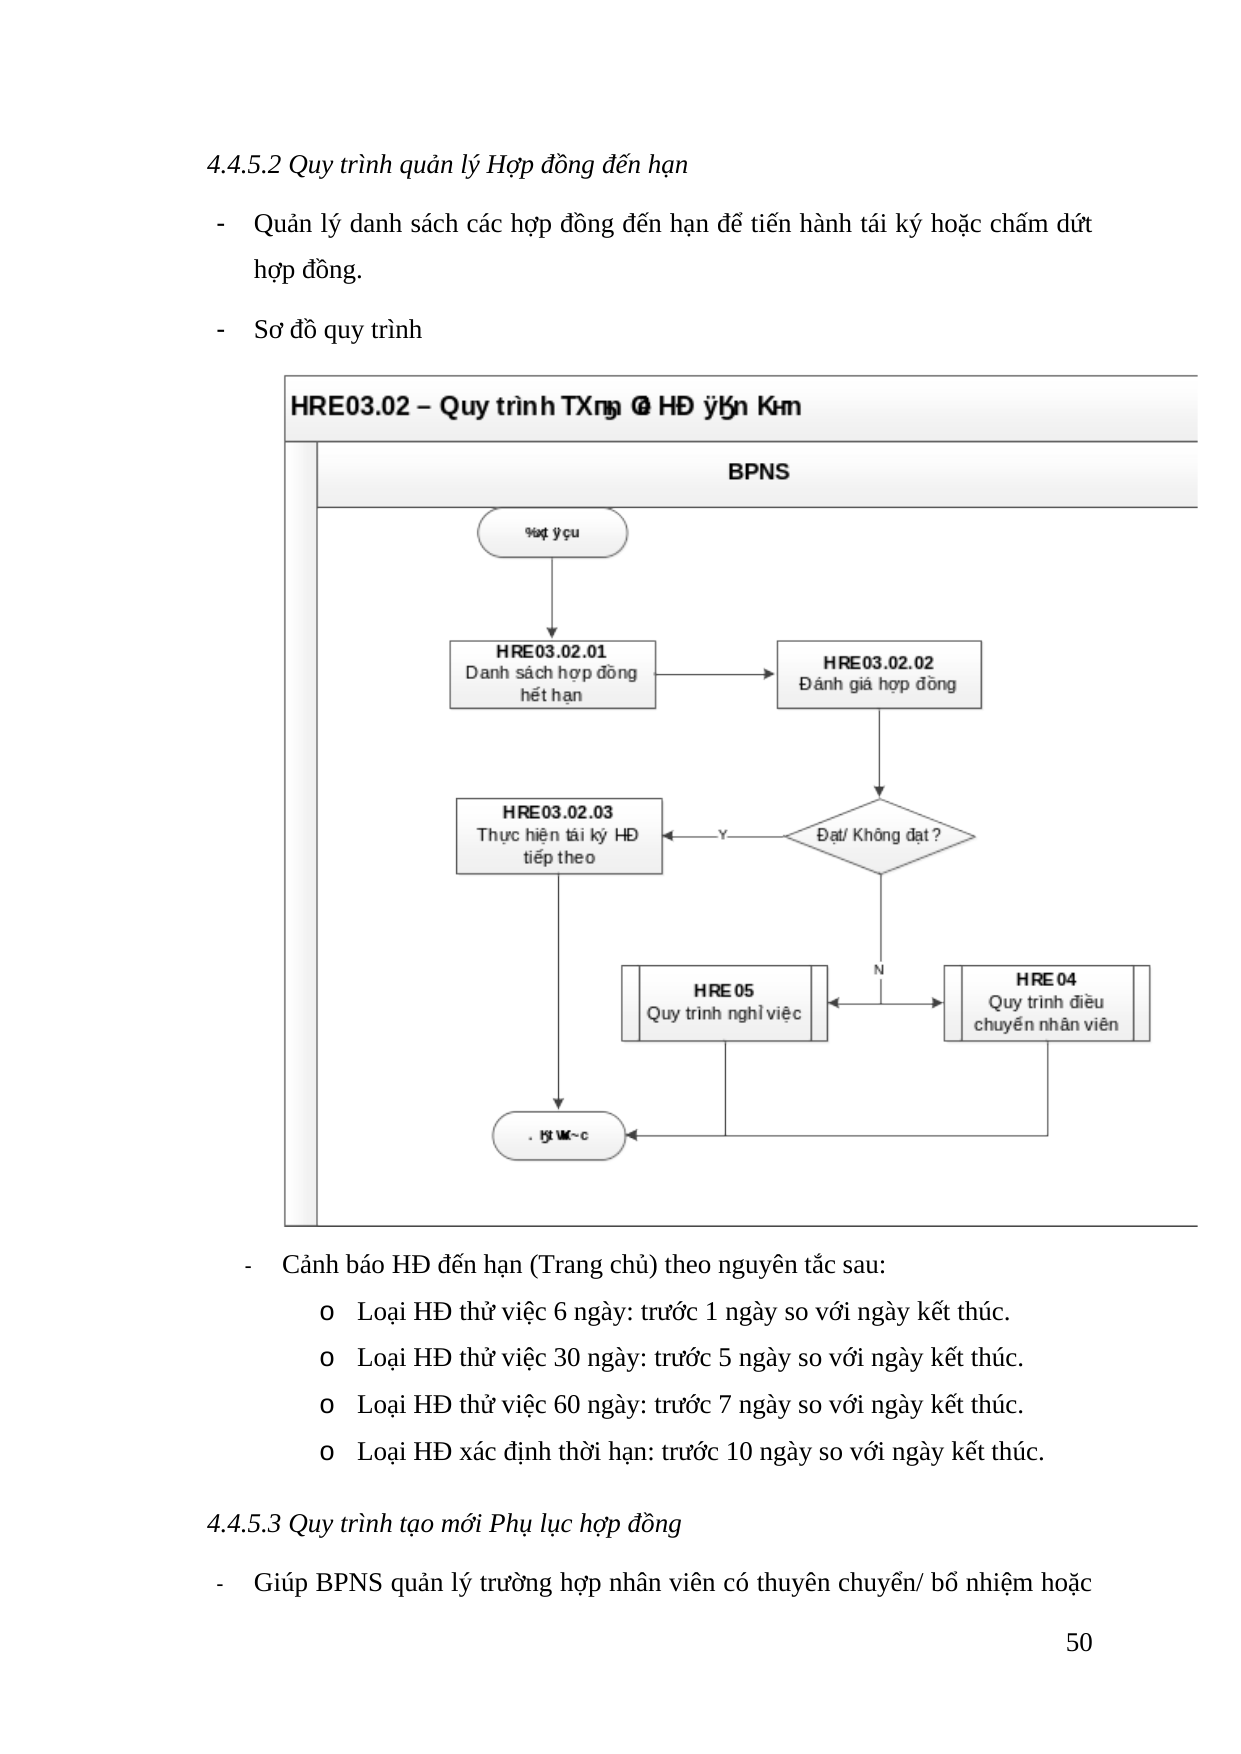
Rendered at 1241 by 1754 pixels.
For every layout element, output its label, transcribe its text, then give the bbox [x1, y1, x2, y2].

list Loại HĐ thử việc 6 ngày: trước 1 ngày so với ngày kết thúc. [319, 1294, 1092, 1326]
list Loại HĐ thử việc 30 ngày: trước 5 ngày so với ngày kết thúc. [319, 1341, 1092, 1373]
subtitle 4.4.5.2 Quy trình quản lý Hợp đồng đến hạn [207, 148, 1092, 179]
subtitle 4.4.5.3 Quy trình tạo mới Phụ lục hợp đồng [207, 1507, 1092, 1538]
list Loại HĐ thử việc 60 ngày: trước 7 ngày so với ngày kết thúc. [319, 1388, 1092, 1419]
list Loại HĐ xác định thời hạn: trước 10 ngày so với ngày kết thúc. [319, 1435, 1092, 1466]
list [216, 1566, 1092, 1597]
list Sơ đồ quy trình [216, 313, 1092, 344]
list Quản lý danh sách các hợp đồng đến hạn để tiến hành tái ký hoặc chấm dứt hợp đồng. [216, 207, 1092, 285]
list Cảnh báo HĐ đến hạn (Trang chủ) theo nguyên tắc sau: [244, 1248, 1092, 1279]
